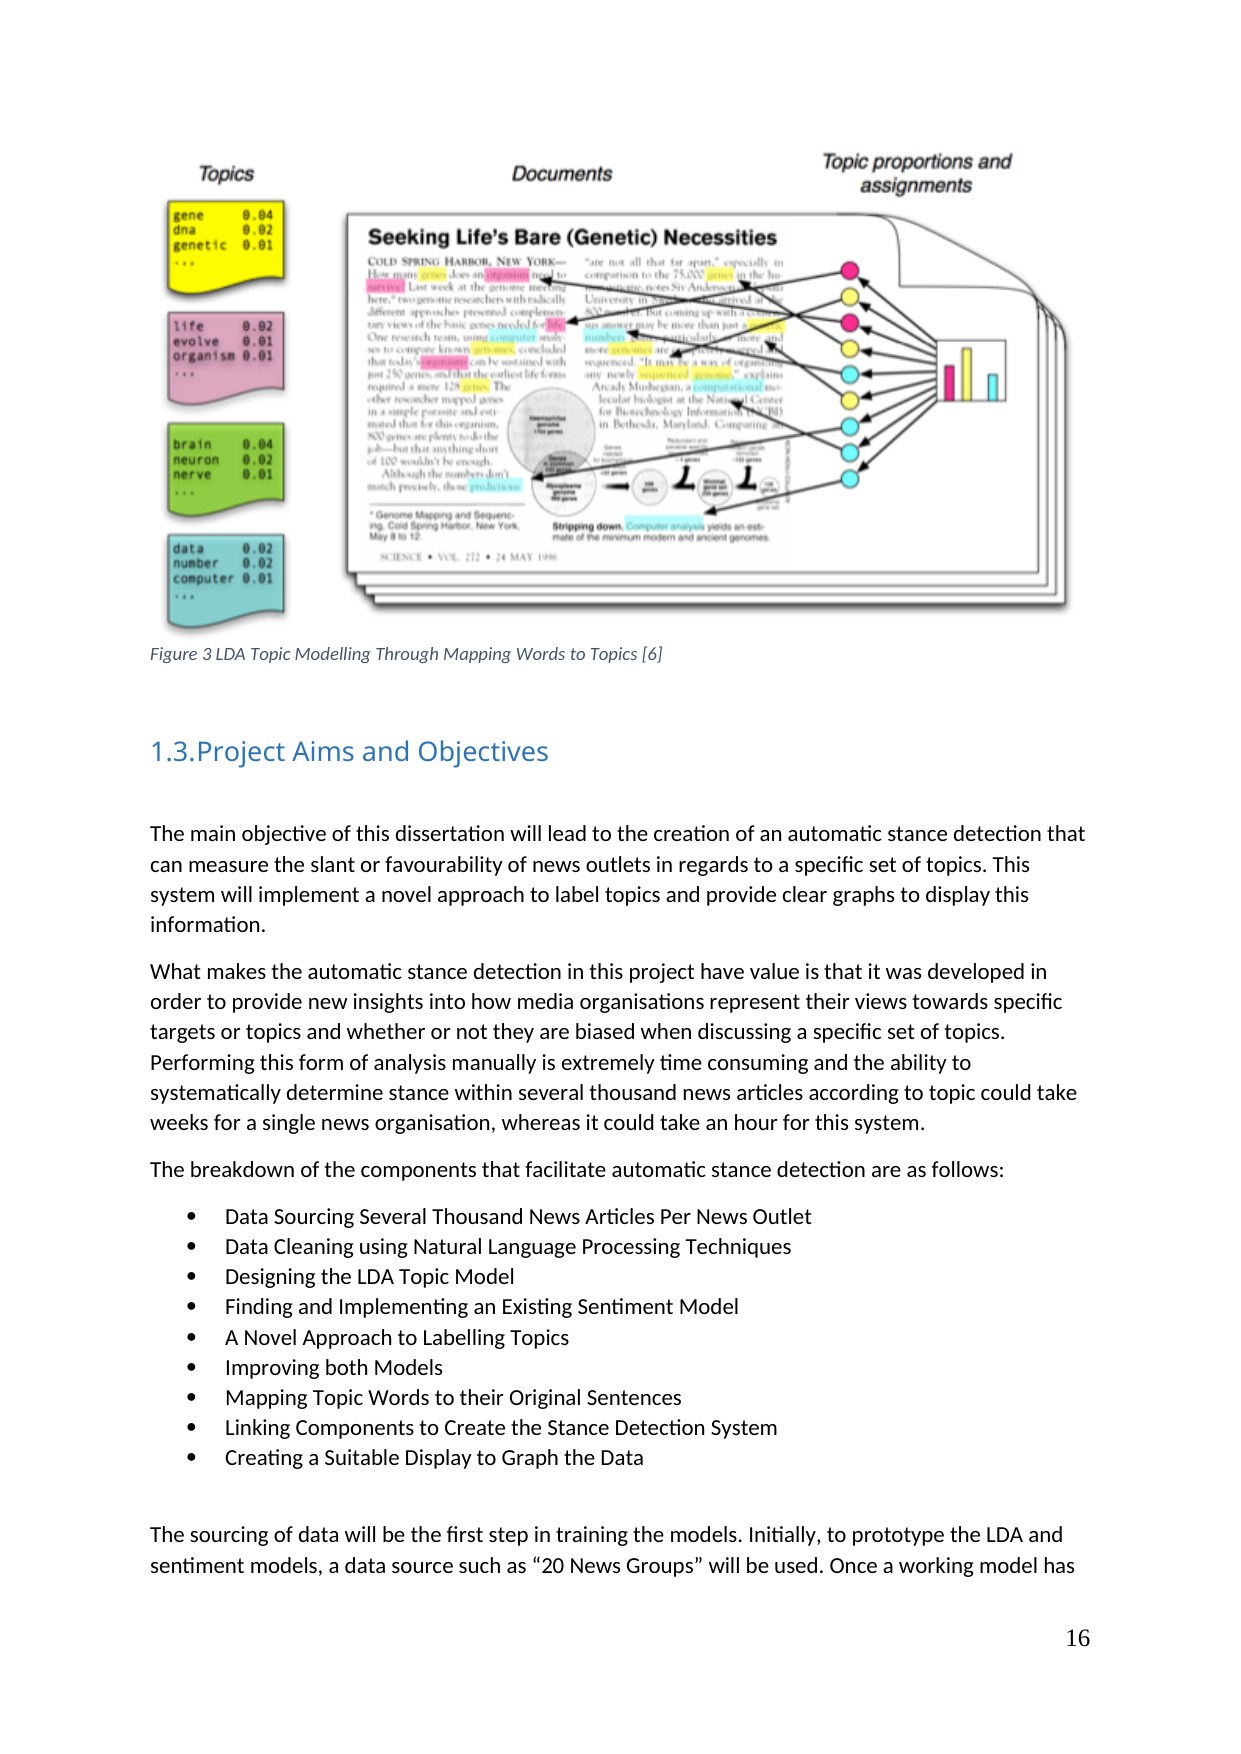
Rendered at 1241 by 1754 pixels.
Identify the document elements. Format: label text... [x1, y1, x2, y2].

list Designing the LDA Topic Model [187, 1262, 1090, 1290]
list Mapping Topic Words to their Original Sentences [187, 1383, 1090, 1411]
list A Novel Approach to Labelling Topics [187, 1323, 1090, 1351]
list Improving both Models [187, 1353, 1090, 1381]
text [150, 1521, 1090, 1579]
text What makes the automatic stance detection in this project have value is that it was developed in order to provide new insights into how media organisations represent their views towards specific targets or topics and whether or not they are biased when discussing a specific set of topics. Performing this form of analysis manually is extremely time consuming and the ability to systematically determine stance within several thousand news articles according to topic could take weeks for a single news organisation, whereas it could take an hour for this system. [150, 957, 1090, 1136]
picture [150, 150, 1088, 643]
list Data Sourcing Several Thousand News Articles Per News Outlet [187, 1202, 1090, 1230]
list Creating a Suitable Display to Graph the Data [187, 1443, 1090, 1472]
list Data Cleaning using Natural Language Processing Techniques [187, 1232, 1090, 1260]
list Linking Components to Create the Stance Detection System [187, 1413, 1090, 1441]
text The main objective of this dissertation will lead to the creation of an automatic stance detection that can measure the slant or favourability of news outlets in regards to a specific set of topics. This system will implement a novel approach to label topics and provide clear graphs to display this information. [150, 819, 1090, 938]
subtitle Project Aims and Objectives [150, 733, 1090, 770]
text The breakdown of the components that facilitate automatic stance detection are as follows: [150, 1155, 1090, 1183]
text Figure LDA Topic Modelling Through Mapping Words to Topics [6] [150, 642, 1090, 665]
list Finding and Implementing an Existing Sentiment Model [187, 1292, 1090, 1321]
